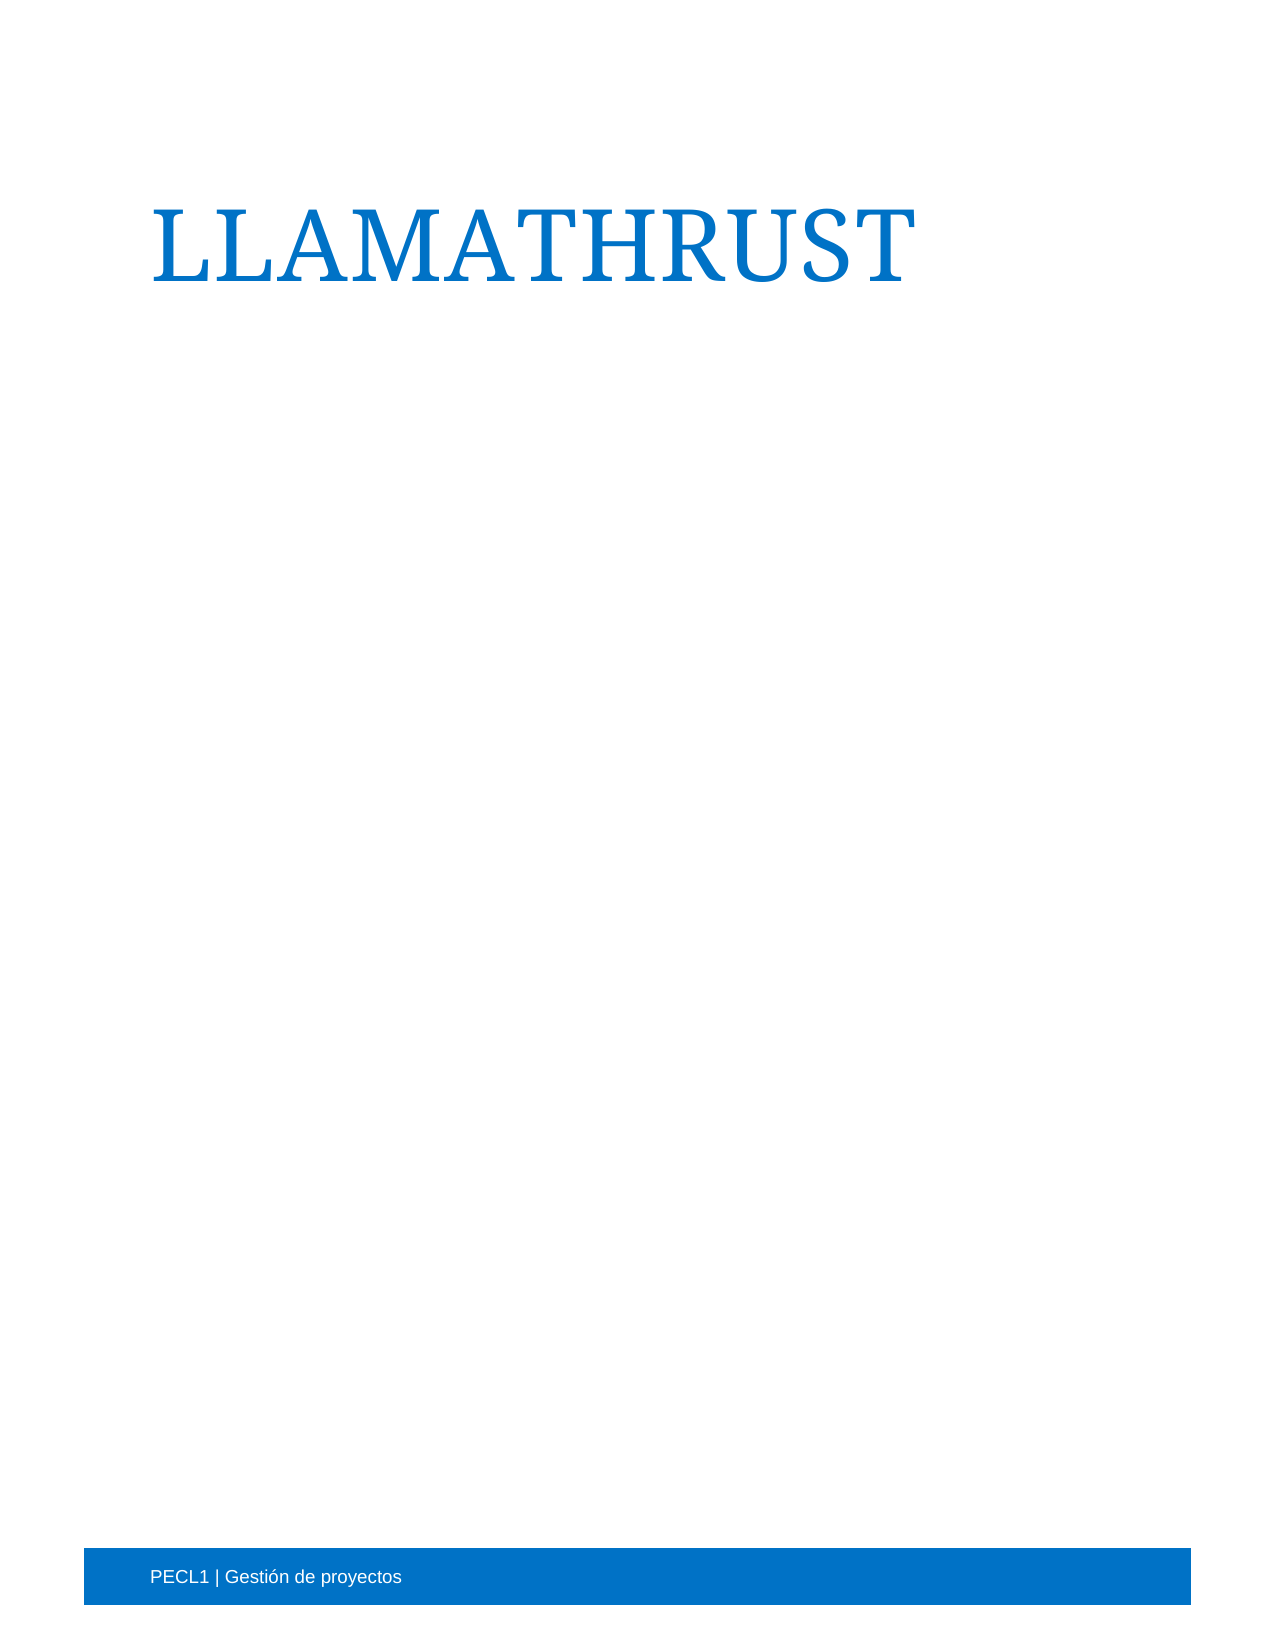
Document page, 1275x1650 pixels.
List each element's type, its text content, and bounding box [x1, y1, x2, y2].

subtitle LLAMATHRUST [150, 175, 1125, 311]
